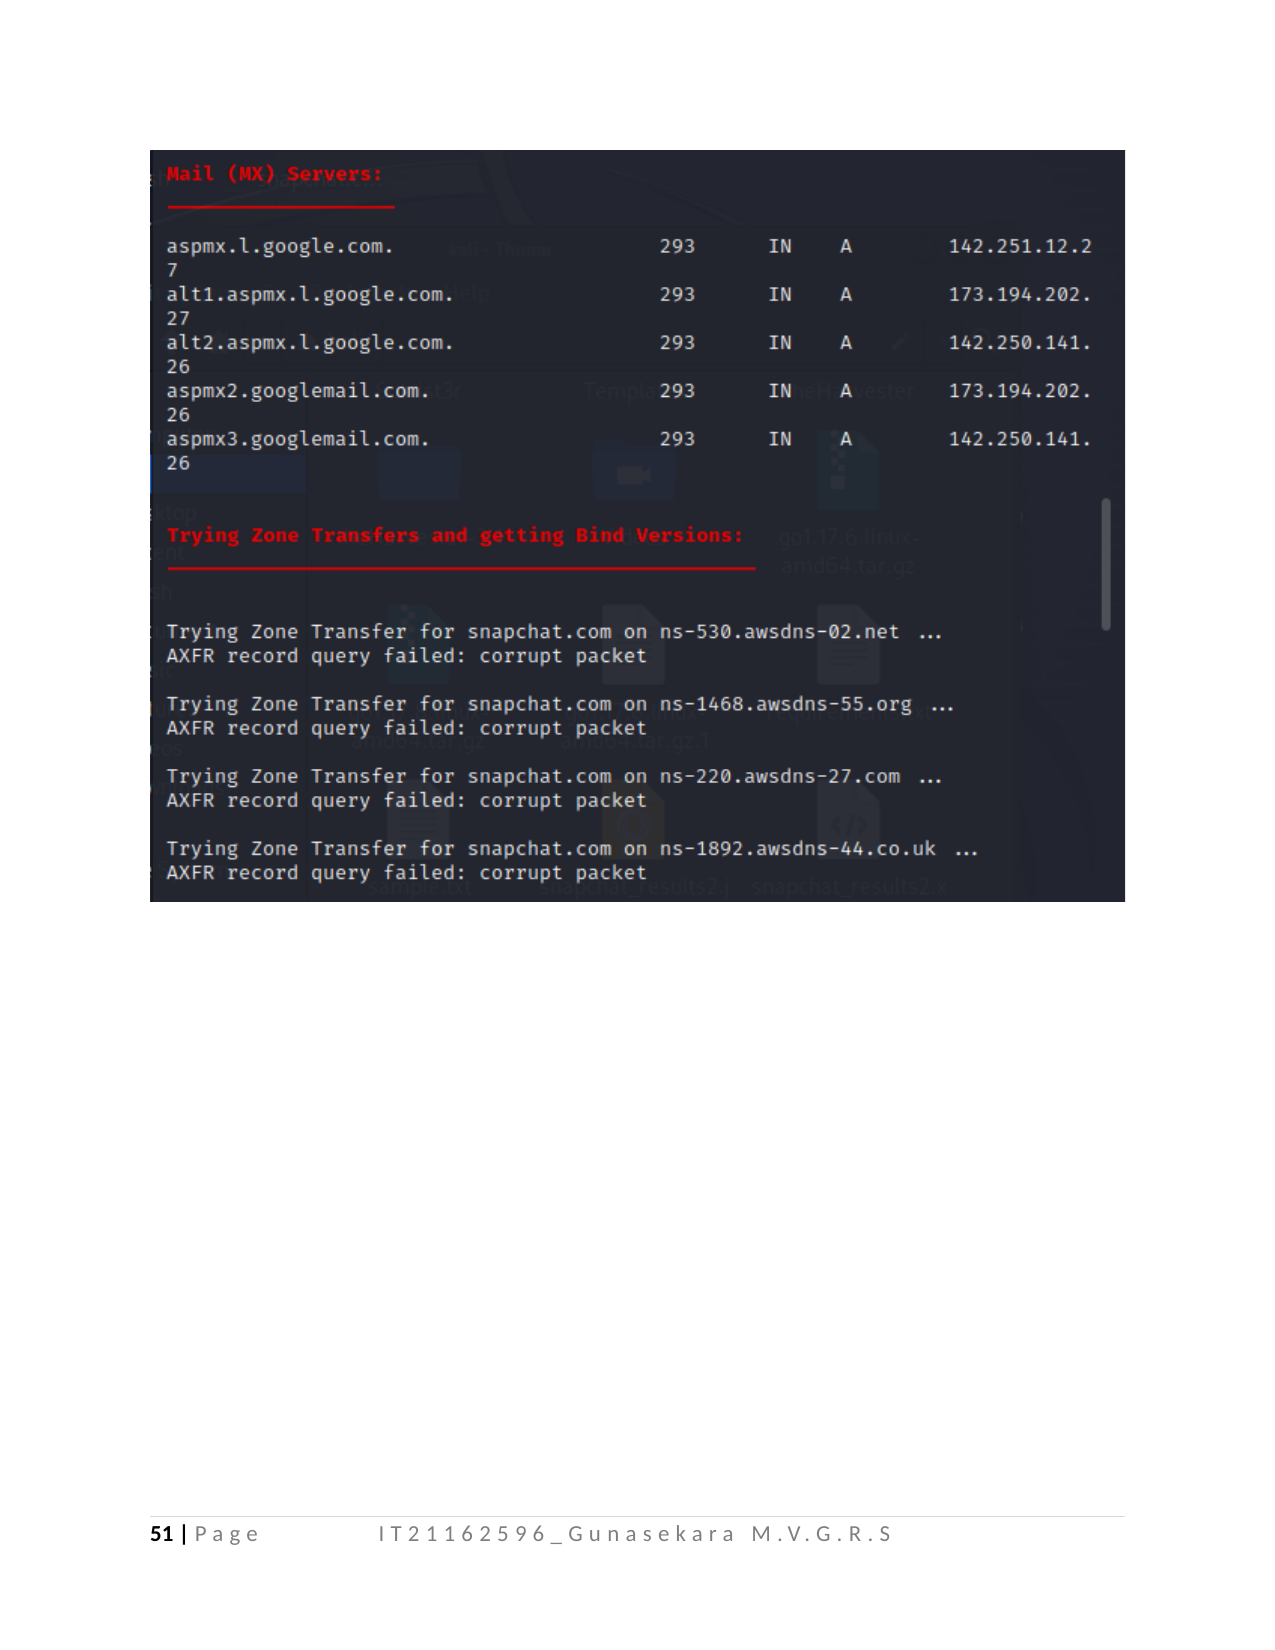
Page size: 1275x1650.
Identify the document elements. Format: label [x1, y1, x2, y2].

picture [150, 150, 1125, 902]
